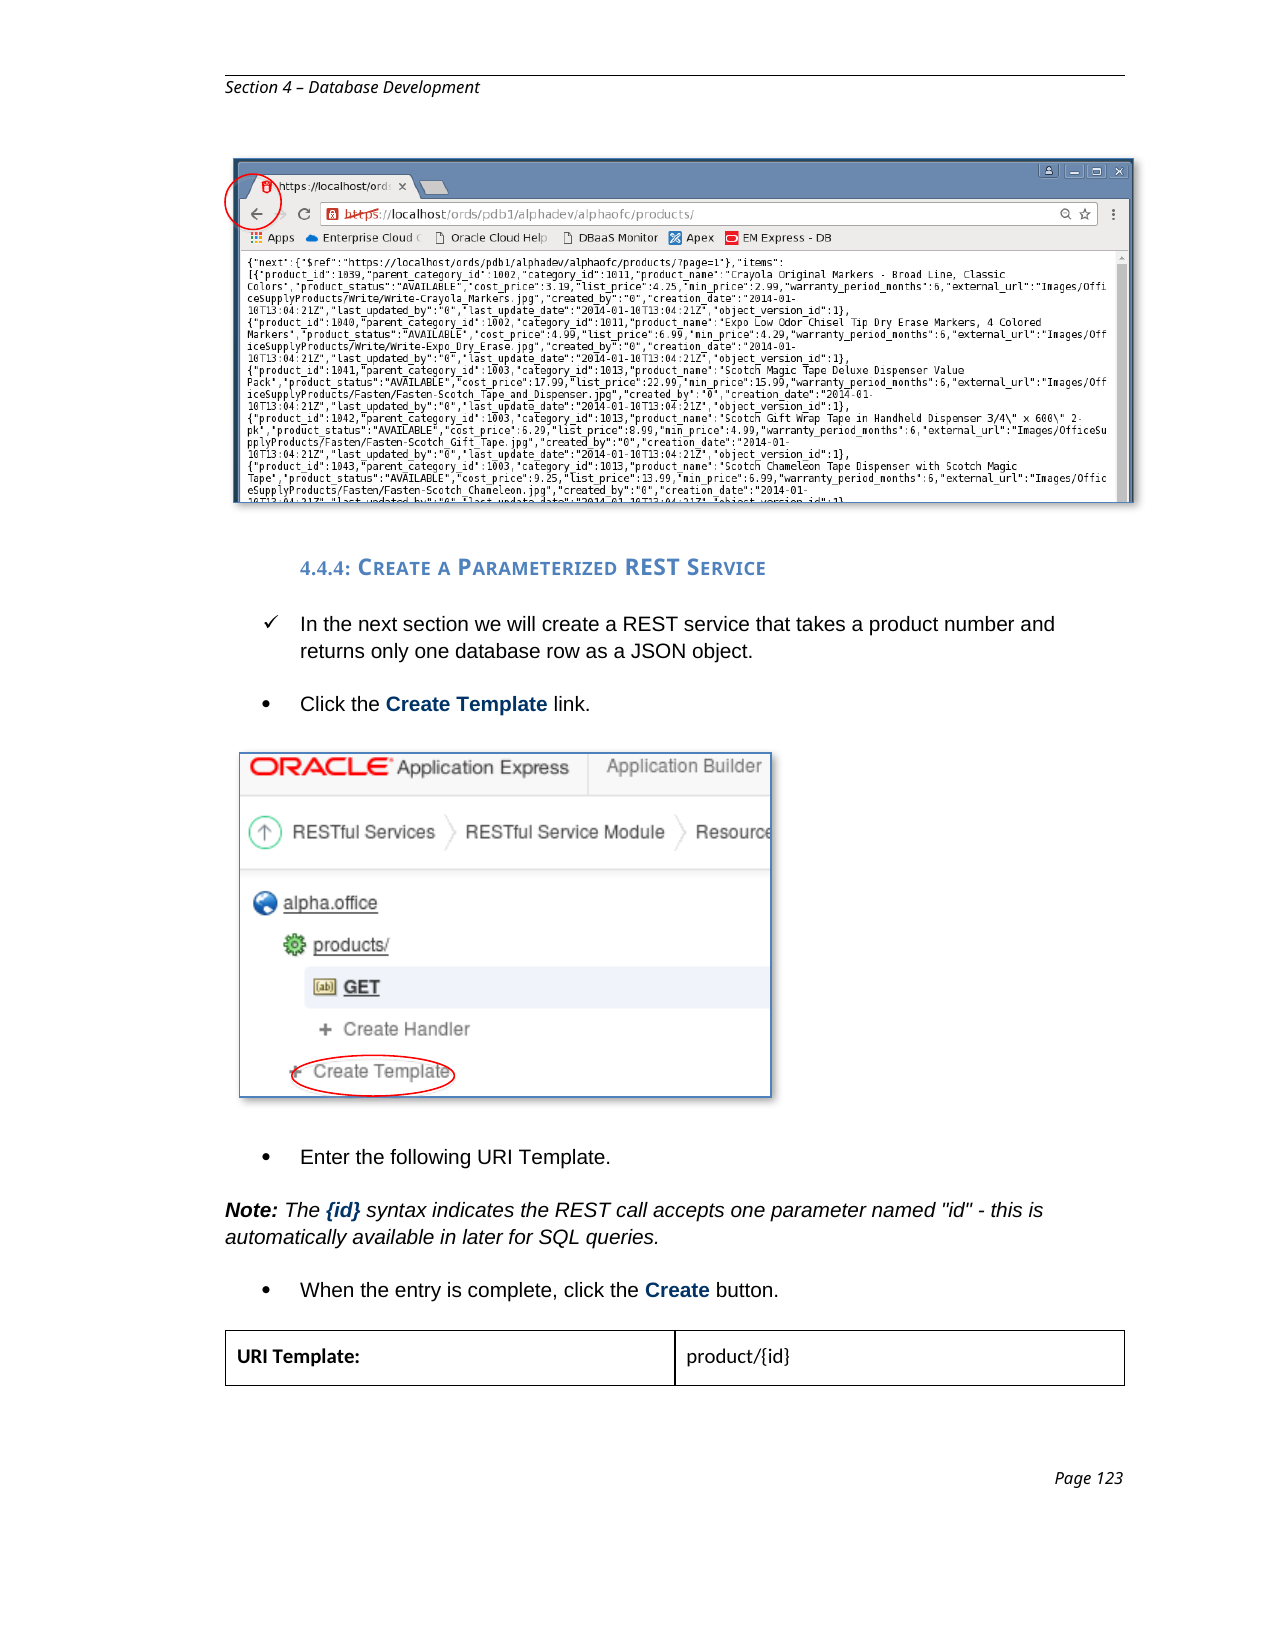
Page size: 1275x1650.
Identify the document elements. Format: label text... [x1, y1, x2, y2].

picture [302, 1057, 448, 1070]
list Click the Create Template link. [262, 692, 1125, 716]
picture [234, 179, 280, 228]
list In the next section we will create a REST service that takes a product number and returns only one database row as a JSON object. [262, 611, 1125, 663]
picture [294, 1061, 452, 1095]
list When the entry is complete, click the Create button. [262, 1277, 1125, 1301]
picture [234, 159, 1133, 502]
text Note: The {id} syntax indicates the REST call accepts one parameter named "id" - this is automatically available in later for SQL queries. [225, 1197, 1125, 1249]
list Enter the following URI Template. [262, 1145, 1125, 1169]
table_header product/{id} [676, 1331, 1124, 1385]
table_header URI Template: [226, 1331, 674, 1385]
picture [240, 754, 770, 1096]
subtitle Create a Parameterized REST Service [300, 551, 1125, 582]
